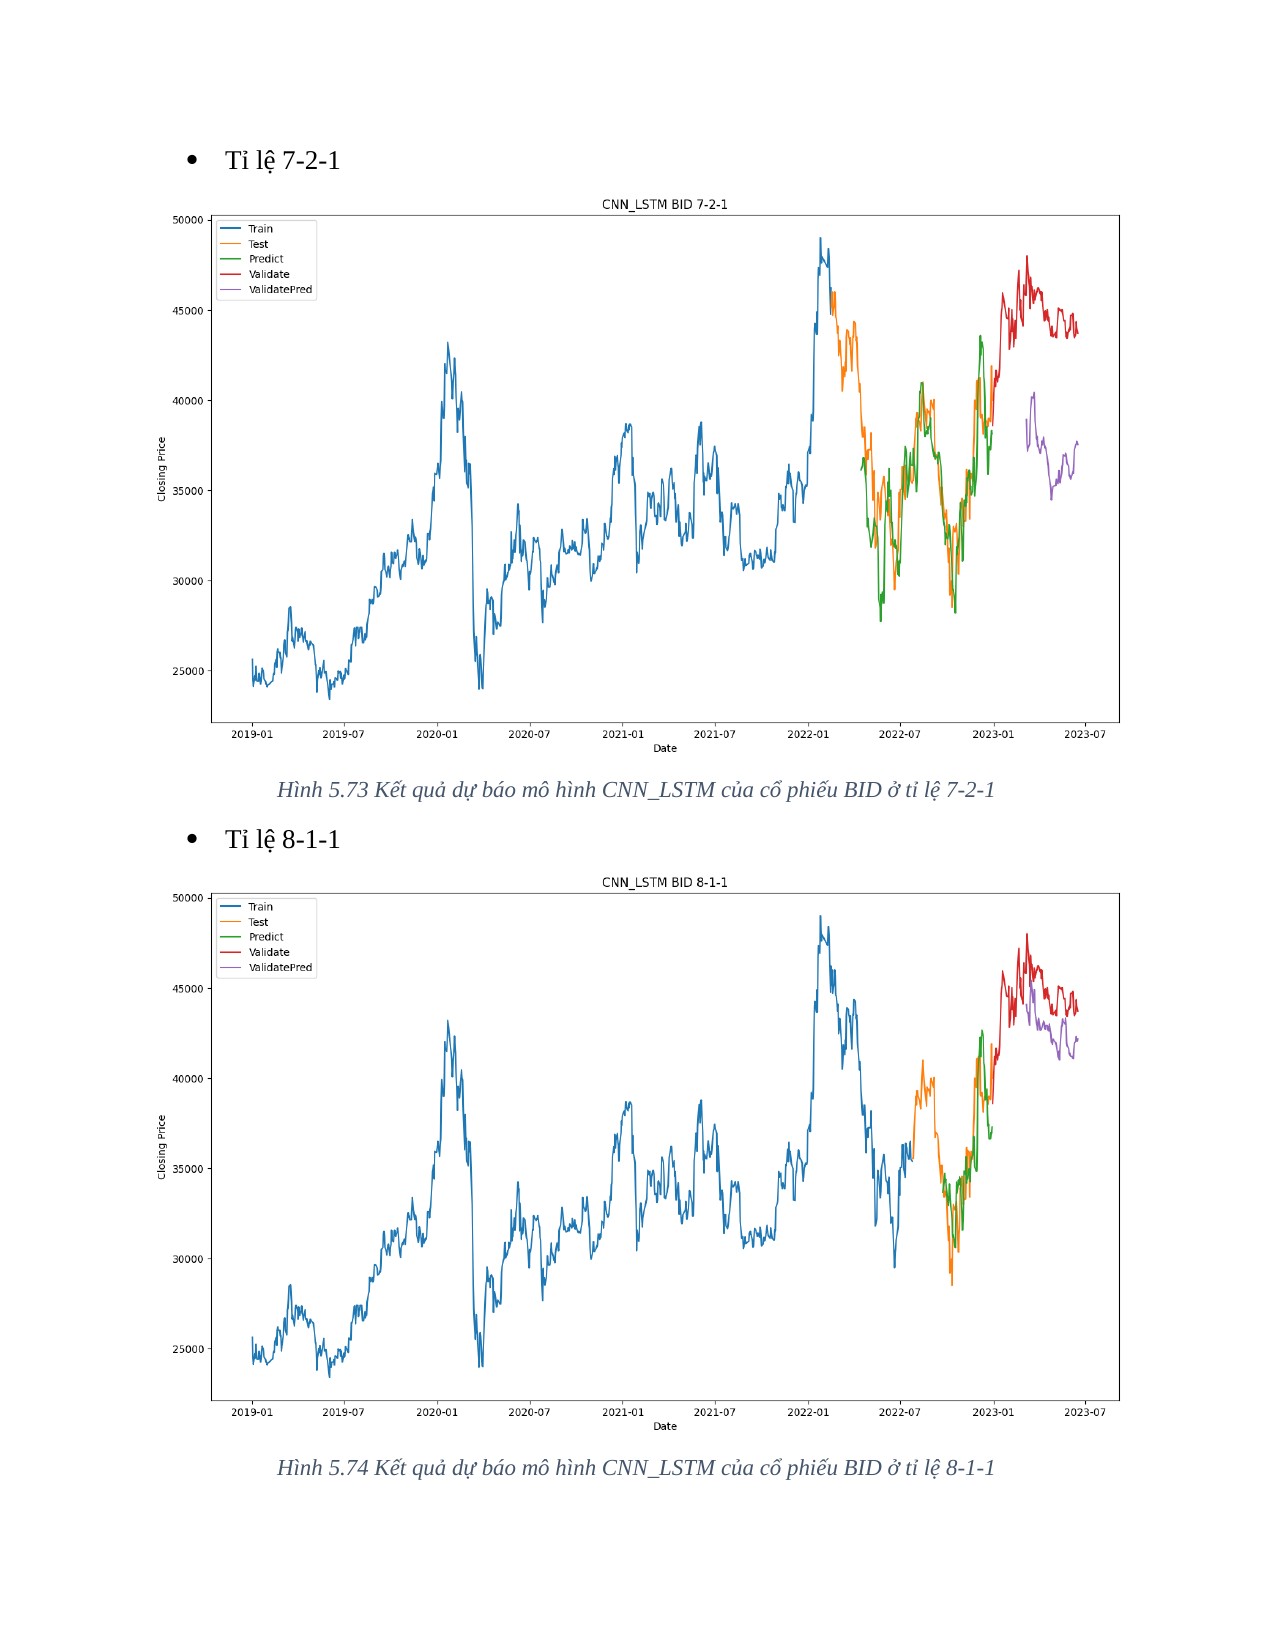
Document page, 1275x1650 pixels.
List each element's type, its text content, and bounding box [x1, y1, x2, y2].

picture [150, 870, 1125, 1439]
list Tỉ lệ 8-1-1 [187, 823, 1125, 854]
list Tỉ lệ 7-2-1 [187, 144, 1125, 176]
picture [150, 191, 1125, 761]
